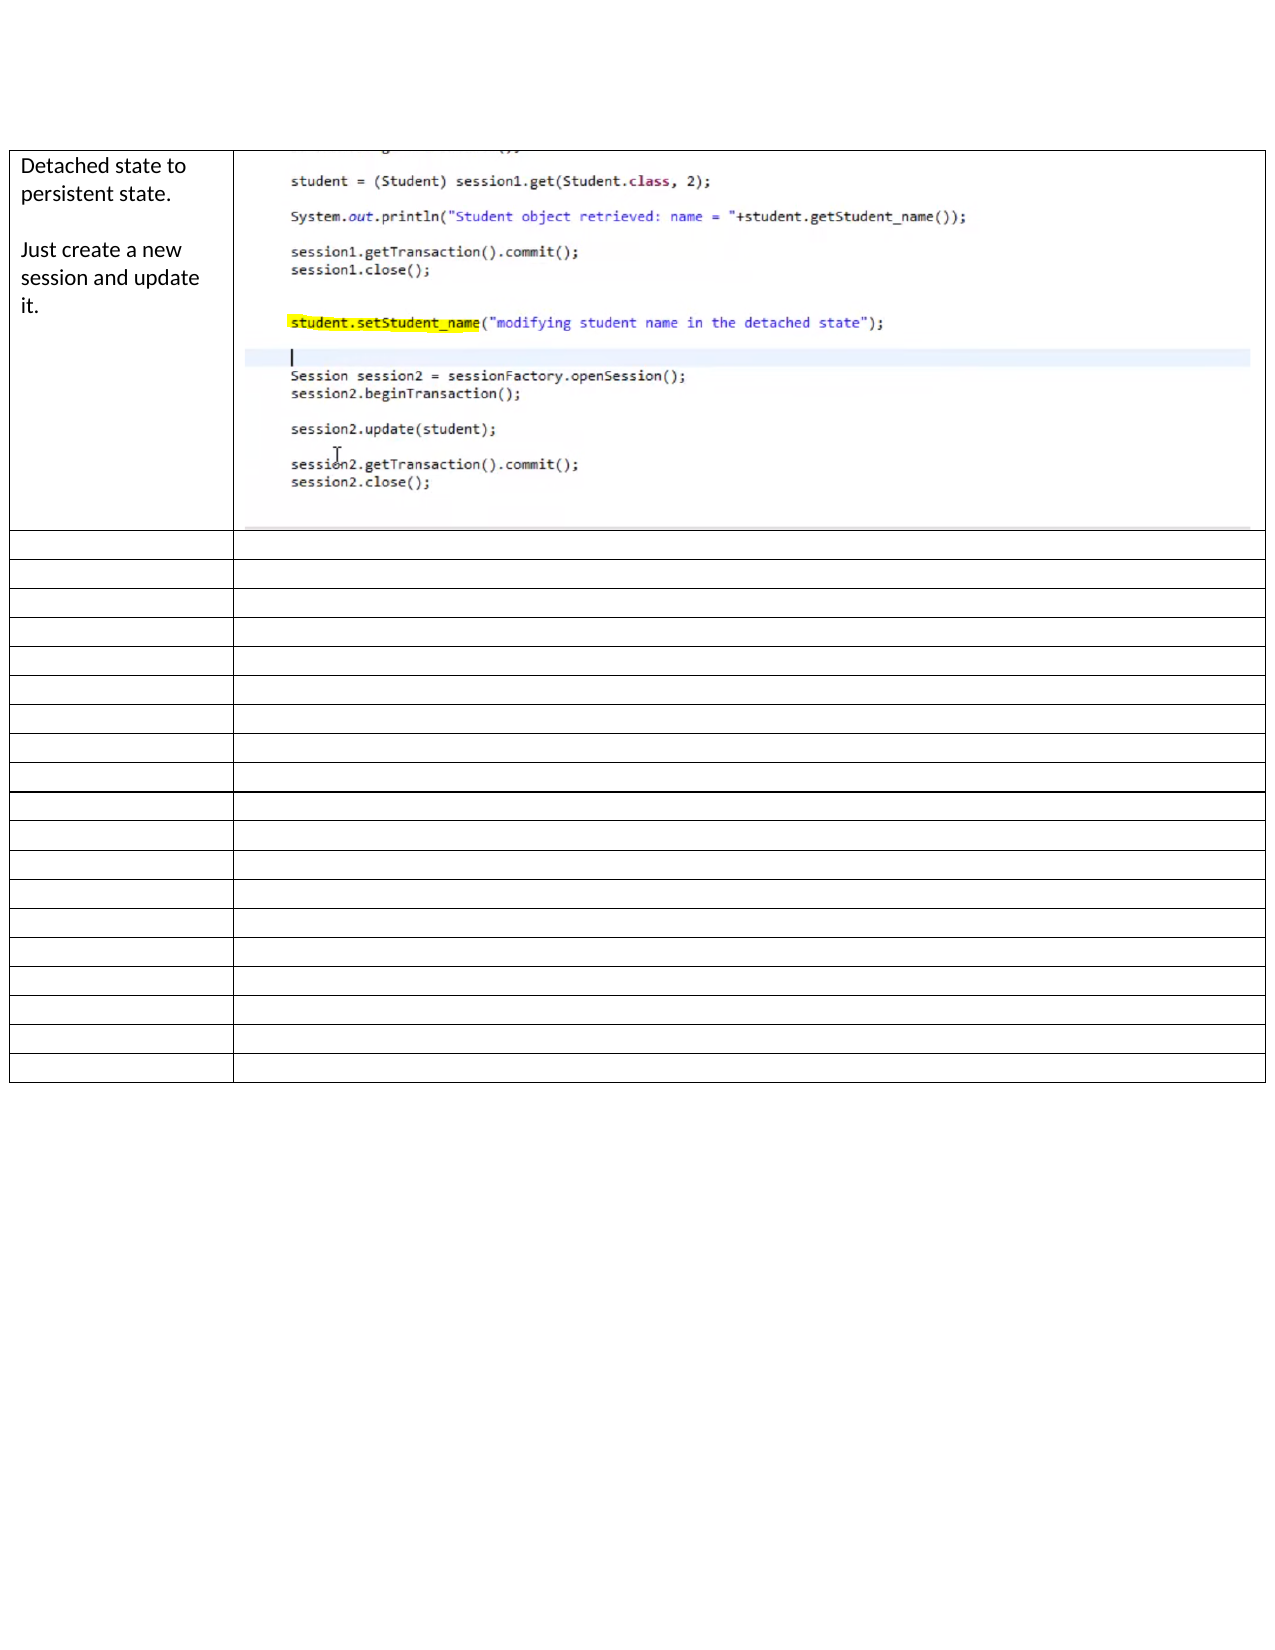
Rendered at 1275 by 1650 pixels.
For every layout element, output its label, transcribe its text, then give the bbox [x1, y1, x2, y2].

table_cell [234, 151, 244, 530]
table_cell [10, 1054, 233, 1082]
table_cell [10, 996, 233, 1024]
table_cell Detached state to persistent state. Just create a new session and update it. [10, 151, 233, 530]
table_cell [10, 938, 233, 966]
table_cell [234, 763, 1265, 791]
table_cell [234, 821, 1265, 849]
table_cell [10, 763, 233, 791]
table_cell [10, 560, 233, 588]
table_cell [234, 618, 1265, 646]
table_cell [10, 676, 233, 704]
table_cell [234, 734, 1265, 762]
table_cell [234, 1054, 1265, 1082]
table_cell [10, 647, 233, 675]
picture [244, 151, 1251, 530]
table_cell [10, 880, 233, 908]
table_cell [10, 967, 233, 995]
table_cell [234, 531, 1265, 559]
table_cell [234, 880, 1265, 908]
table_cell [10, 618, 233, 646]
table_cell [234, 909, 1265, 937]
table_cell [10, 1025, 233, 1053]
table_cell [10, 909, 233, 937]
table_cell [234, 938, 1265, 966]
table_cell [234, 793, 1265, 820]
table_cell [234, 676, 1265, 704]
table_cell [234, 705, 1265, 733]
table_cell [10, 851, 233, 878]
table_cell [10, 793, 233, 820]
table_cell [234, 996, 1265, 1024]
table_cell [10, 589, 233, 617]
table_cell [1251, 151, 1265, 530]
table_cell [234, 1025, 1265, 1053]
table_cell [10, 531, 233, 559]
table_cell [234, 851, 1265, 878]
table_cell [234, 560, 1265, 588]
table_cell [10, 821, 233, 849]
table_cell [234, 647, 1265, 675]
table_cell [234, 967, 1265, 995]
table_cell [234, 589, 1265, 617]
table_cell [10, 734, 233, 762]
table_cell [10, 705, 233, 733]
